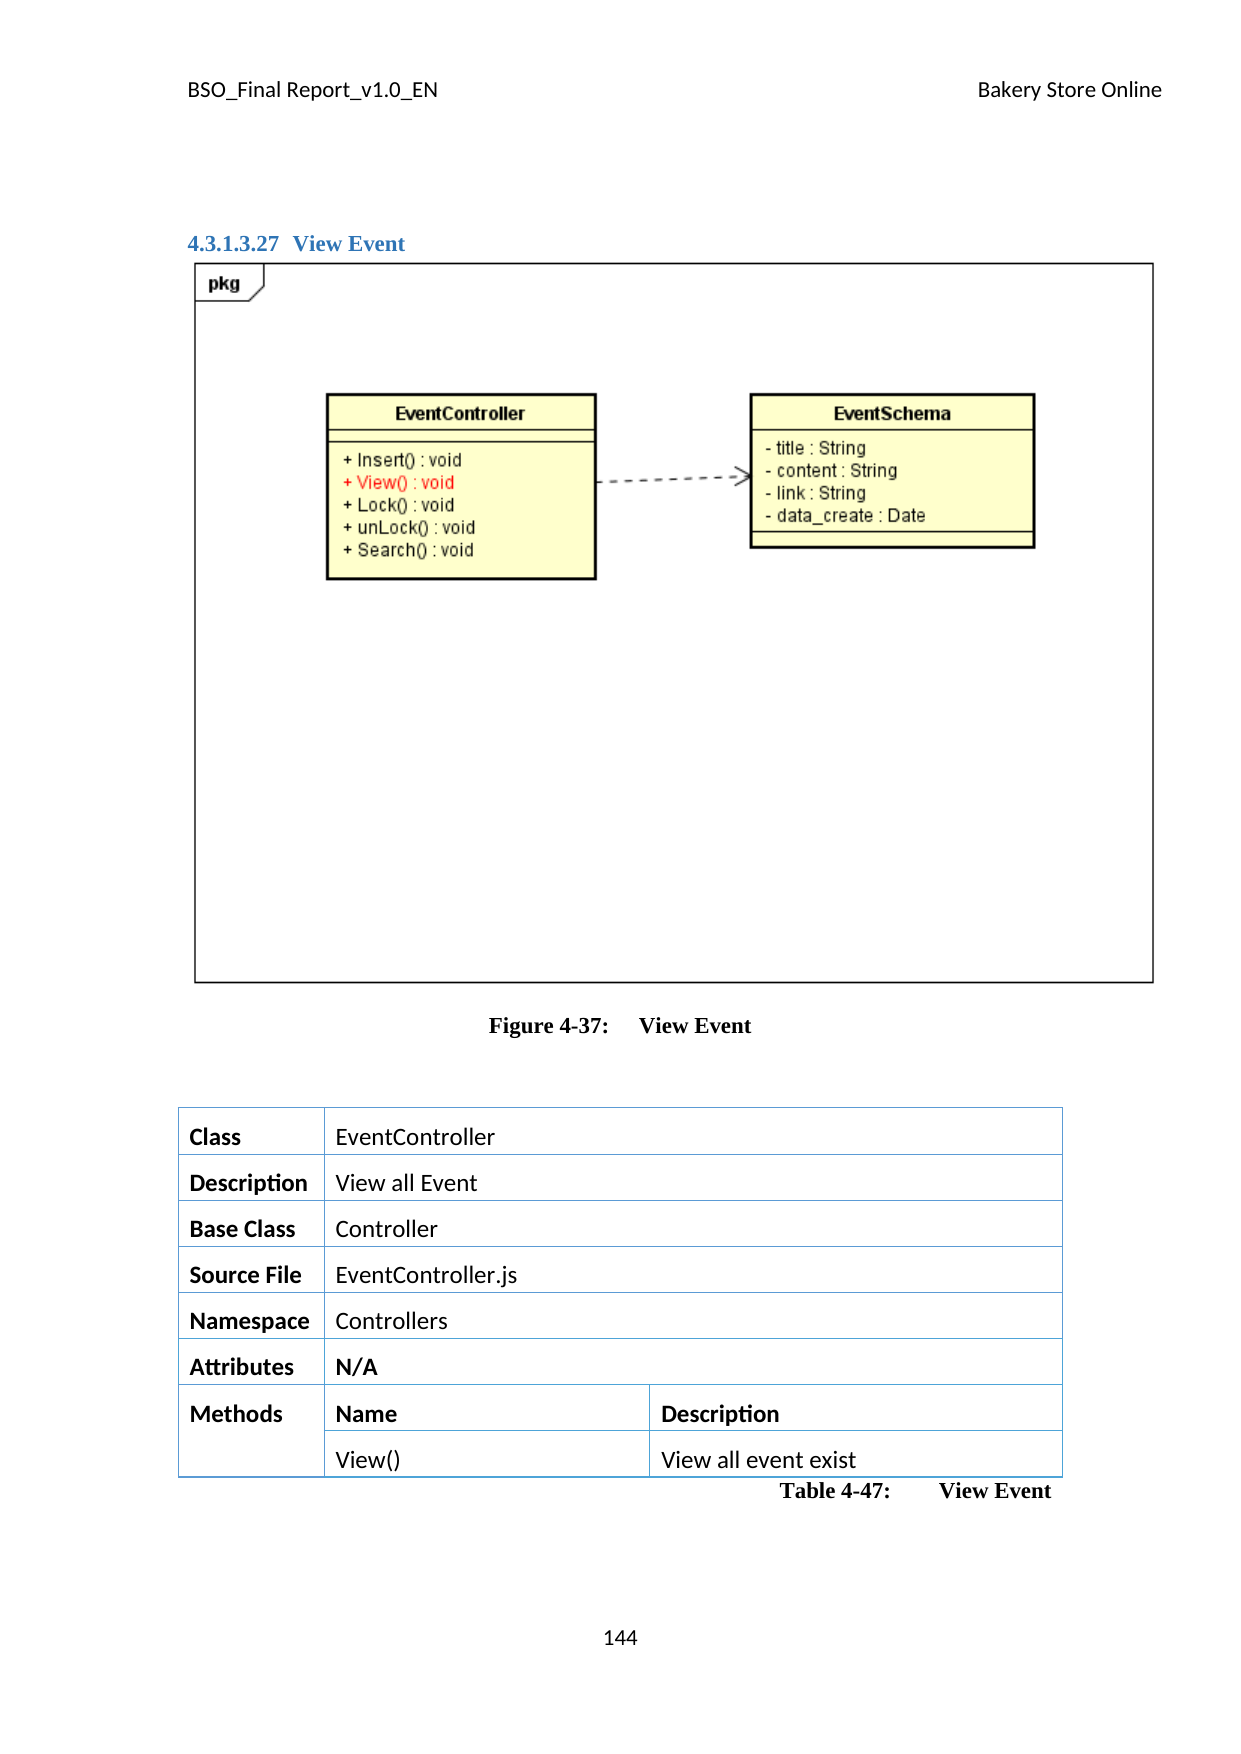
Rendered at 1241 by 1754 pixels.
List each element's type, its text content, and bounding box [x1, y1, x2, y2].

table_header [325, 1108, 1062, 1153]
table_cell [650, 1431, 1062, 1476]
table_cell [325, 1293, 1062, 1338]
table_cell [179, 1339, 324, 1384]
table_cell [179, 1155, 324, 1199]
text View Event [187, 1013, 1053, 1039]
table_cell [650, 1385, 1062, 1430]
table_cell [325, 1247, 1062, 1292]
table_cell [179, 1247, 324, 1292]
picture [187, 258, 1163, 994]
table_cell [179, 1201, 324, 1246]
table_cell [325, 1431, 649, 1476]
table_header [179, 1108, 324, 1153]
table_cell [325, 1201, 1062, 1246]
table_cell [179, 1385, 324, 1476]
subtitle View Event [187, 229, 1053, 256]
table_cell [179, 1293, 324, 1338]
text View Event [778, 1478, 1053, 1504]
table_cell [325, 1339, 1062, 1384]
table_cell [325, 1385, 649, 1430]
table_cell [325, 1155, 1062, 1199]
